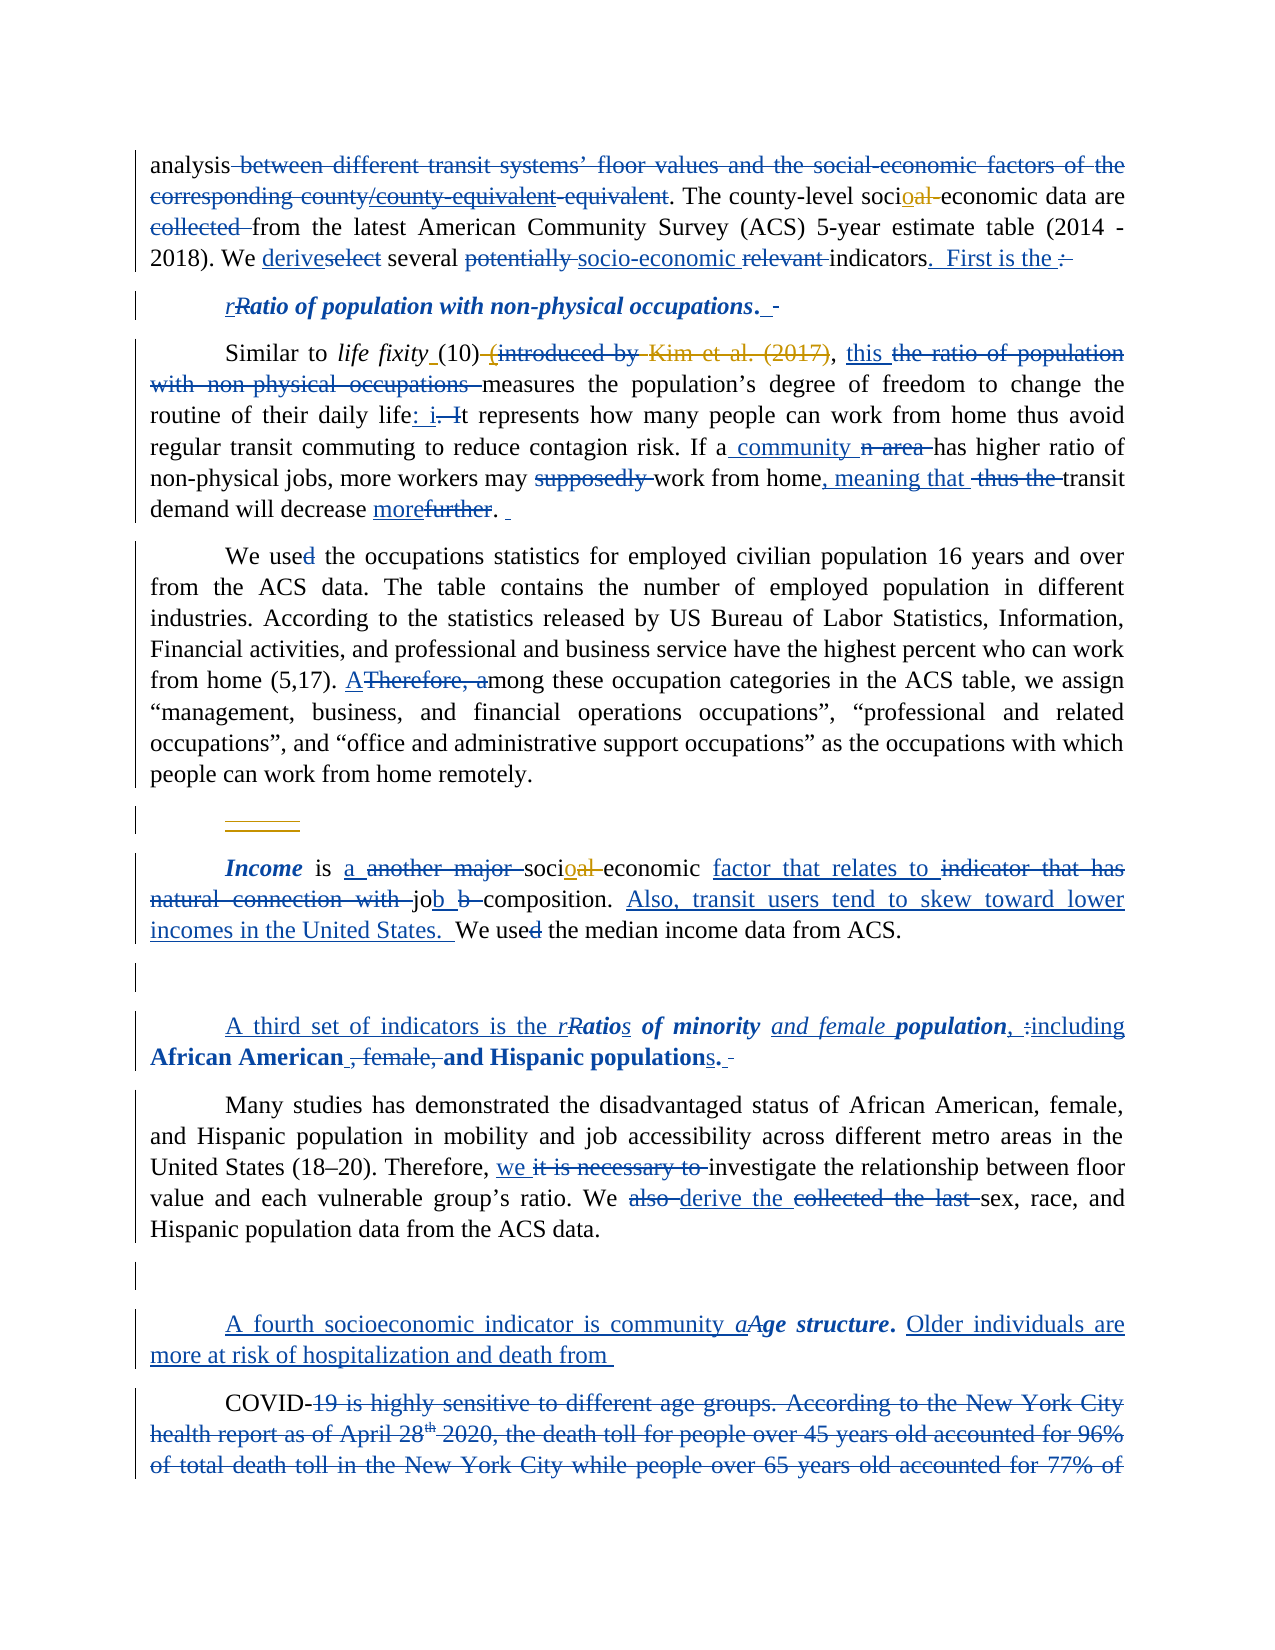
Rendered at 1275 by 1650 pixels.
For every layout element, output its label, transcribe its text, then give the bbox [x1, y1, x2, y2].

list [150, 1388, 1125, 1479]
list atio of population with non-physical occupations. [150, 291, 1125, 319]
text Similar to life fixity(10), measures the population’s degree of freedom to change the routine of their daily lifet represents how many people can work from home thus avoid regular transit commuting to reduce contagion risk. If ahas higher ratio of non-physical jobs, more workers may work from hometransit demand will decrease . [150, 338, 1125, 522]
list atio of minority populationAfrican Americanand Hispanic population. [150, 1011, 1125, 1071]
list Many studies has demonstrated the disadvantaged status of African American, female, and Hispanic population in mobility and job accessibility across different metro areas in the United States (18–20). Therefore, investigate the relationship between floor value and each vulnerable group’s ratio. We sex, race, and Hispanic population data from the ACS data. [150, 1090, 1125, 1243]
list Income is socieconomic jocomposition. We use the median income data from ACS. [150, 853, 1125, 944]
list We use the occupations statistics for employed civilian population 16 years and over from the ACS data. The table contains the number of employed population in different industries. According to the statistics released by US Bureau of Labor Statistics, Information, Financial activities, and professional and business service have the highest percent who can work from home (5,17). mong these occupation categories in the ACS table, we assign “management, business, and financial operations occupations”, “professional and related occupations”, and “office and administrative support occupations” as the occupations with which people can work from home remotely. [150, 541, 1125, 787]
list ge structure. [150, 1309, 1125, 1369]
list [150, 150, 1125, 272]
